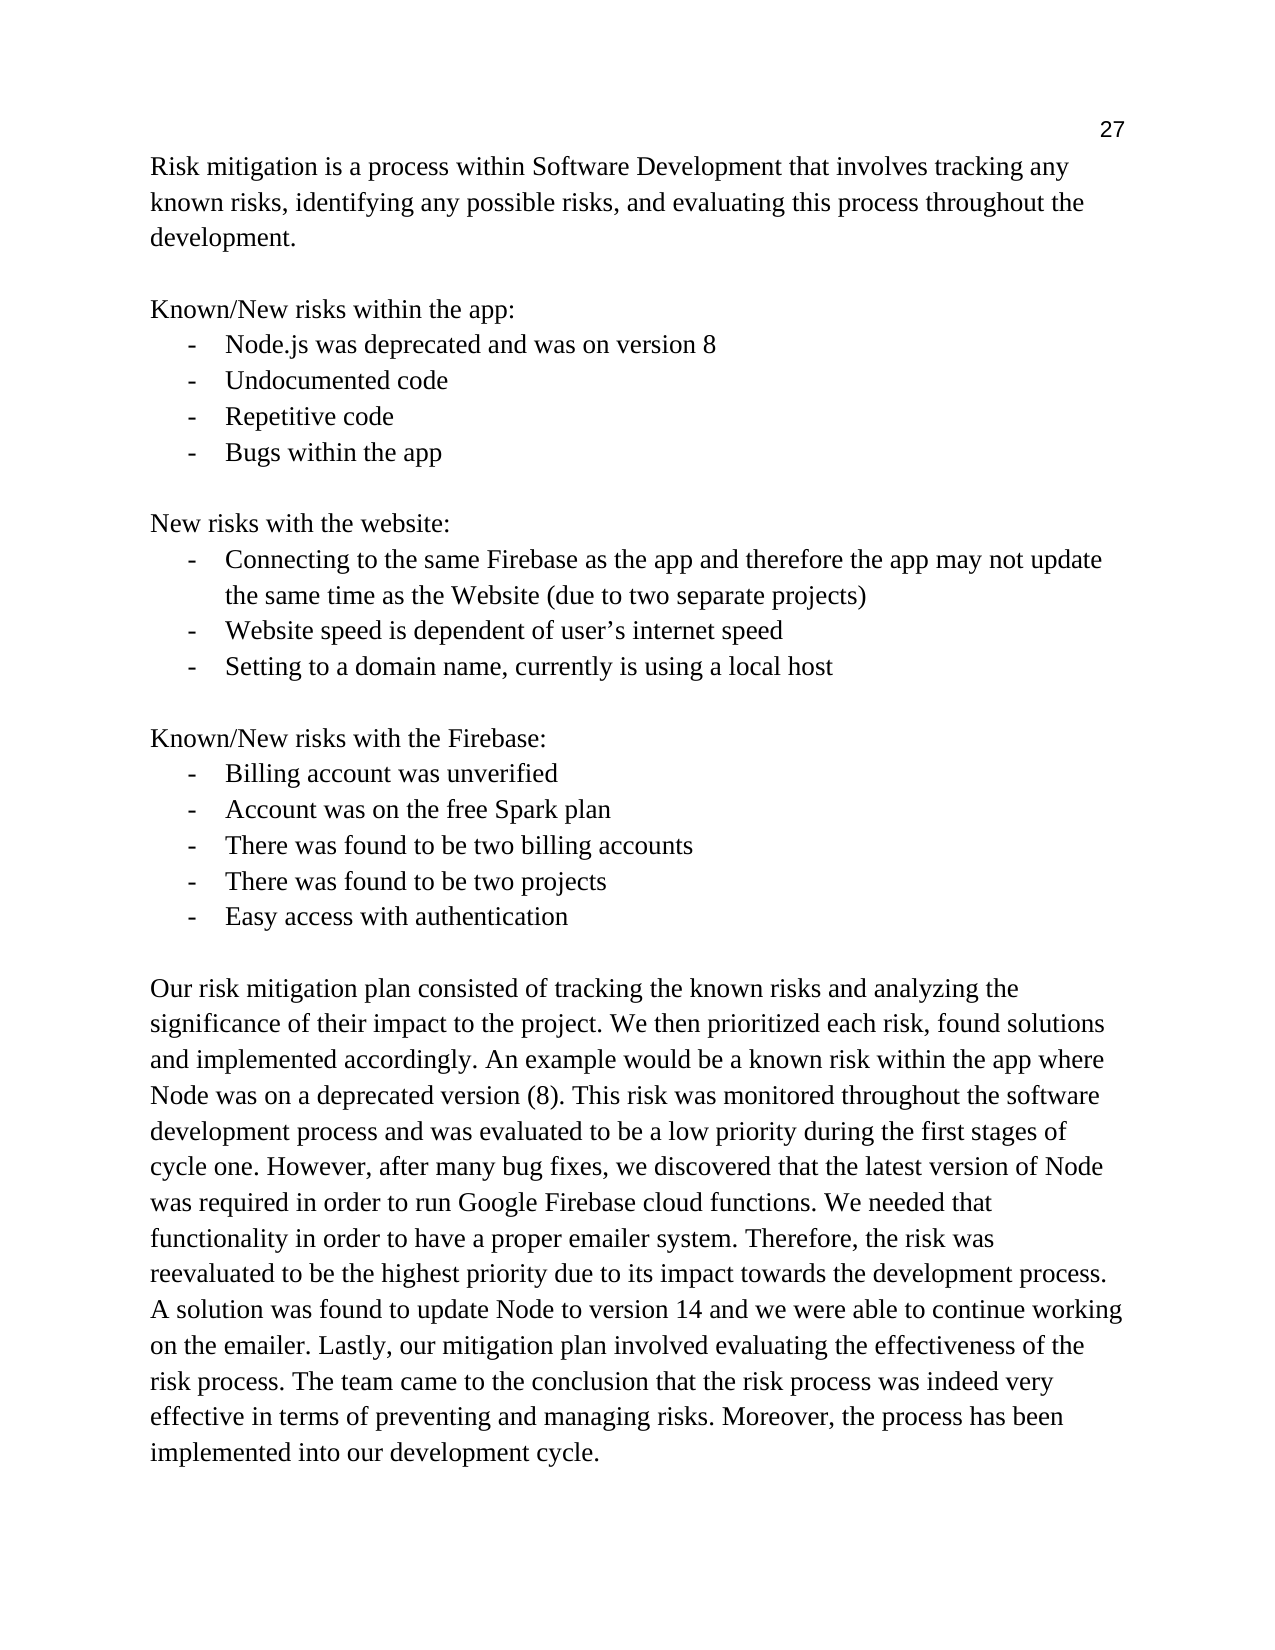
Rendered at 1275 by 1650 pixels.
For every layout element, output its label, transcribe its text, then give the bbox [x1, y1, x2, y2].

list There was found to be two billing accounts [187, 829, 1125, 860]
list Easy access with authentication [187, 900, 1125, 931]
list Repetitive code [187, 400, 1125, 431]
text Known/New risks with the Firebase: [150, 722, 1125, 753]
text Known/New risks within the app: [150, 293, 1125, 324]
list Billing account was unverified [187, 757, 1125, 788]
text Our risk mitigation plan consisted of tracking the known risks and analyzing the significance of their impact to the project. We then prioritized each risk, found solutions and implemented accordingly. An example would be a known risk within the app where Node was on a deprecated version (8). This risk was monitored throughout the software development process and was evaluated to be a low priority during the first stages of cycle one. However, after many bug fixes, we discovered that the latest version of Node was required in order to run Google Firebase cloud functions. We needed that functionality in order to have a proper emailer system. Therefore, the risk was reevaluated to be the highest priority due to its impact towards the development process. A solution was found to update Node to version 14 and we were able to continue working on the emailer. Lastly, our mitigation plan involved evaluating the effectiveness of the risk process. The team came to the conclusion that the risk process was indeed very effective in terms of preventing and managing risks. Moreover, the process has been implemented into our development cycle. [150, 972, 1125, 1467]
text New risks with the website: [150, 507, 1125, 538]
list Connecting to the same Firebase as the app and therefore the app may not update the same time as the Website (due to two separate projects) [187, 543, 1125, 610]
list Setting to a domain name, currently is using a local host [187, 650, 1125, 681]
list Node.js was deprecated and was on version 8 [187, 329, 1125, 360]
list Website speed is dependent of user’s internet speed [187, 614, 1125, 646]
list Undocumented code [187, 364, 1125, 396]
list Account was on the free Spark plan [187, 793, 1125, 824]
list Bugs within the app [187, 436, 1125, 467]
text Risk mitigation is a process within Software Development that involves tracking any known risks, identifying any possible risks, and evaluating this process throughout the development. [150, 150, 1125, 253]
list There was found to be two projects [187, 864, 1125, 896]
